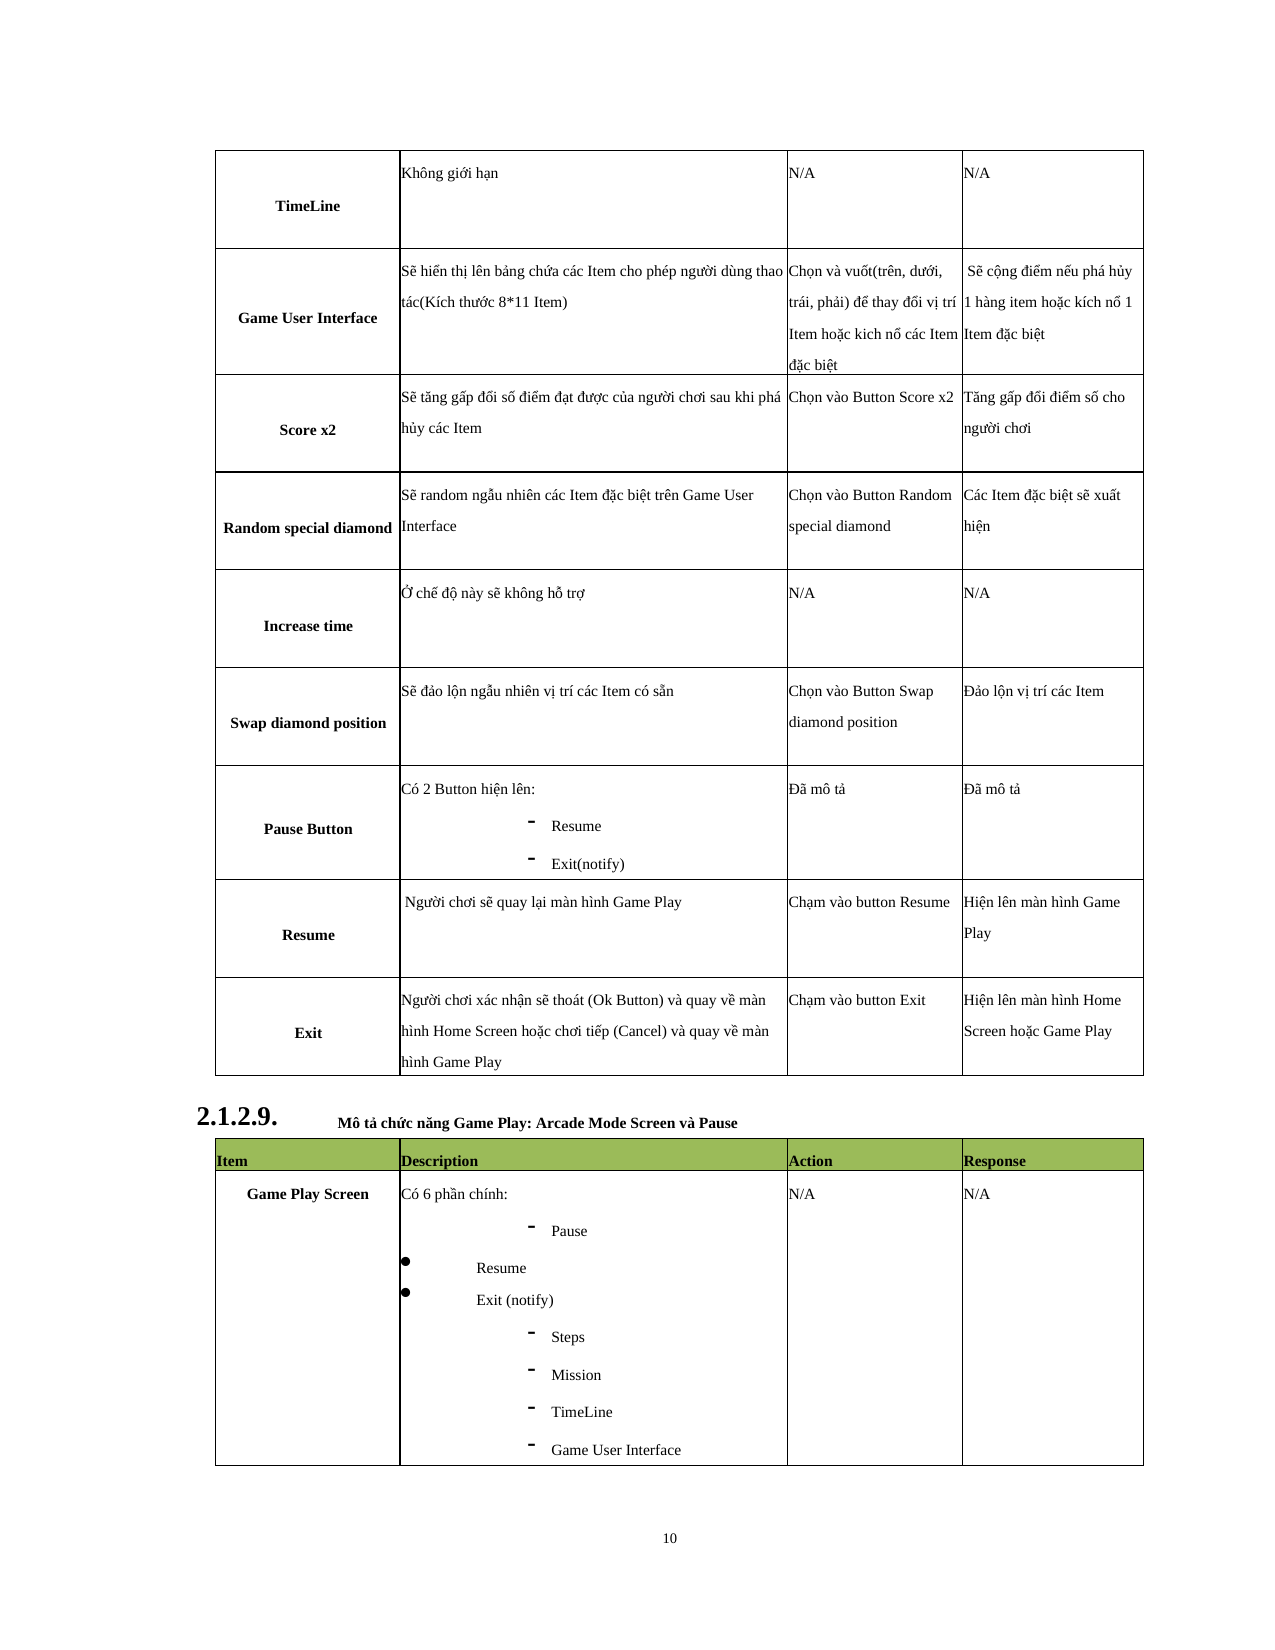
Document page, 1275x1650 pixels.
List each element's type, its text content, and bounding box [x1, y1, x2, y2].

table_cell Game Play Screen [216, 1171, 399, 1465]
table_cell TimeLine [216, 151, 399, 248]
table_cell Hiện lên màn hình Home Screen hoặc Game Play [963, 978, 1143, 1074]
table_cell Increase time [216, 570, 399, 667]
table_cell N/A [788, 570, 962, 667]
table_cell Pause Button [216, 766, 399, 879]
table_cell Resume [216, 880, 399, 977]
table_cell Có 2 Button hiện lên: Resume Exit(notify) [401, 766, 787, 879]
table_cell Người chơi sẽ quay lại màn hình Game Play [401, 880, 787, 977]
table_cell Sẽ random ngẫu nhiên các Item đặc biệt trên Game User Interface [401, 473, 787, 569]
table_cell Hiện lên màn hình Game Play [963, 880, 1143, 977]
table_cell Tăng gấp đổi điểm số cho người chơi [963, 375, 1143, 471]
table_cell N/A [963, 570, 1143, 667]
table_cell Các Item đặc biệt sẽ xuất hiện [963, 473, 1143, 569]
table_cell Chọn vào Button Swap diamond position [788, 668, 962, 765]
table_cell Game User Interface [216, 249, 399, 373]
table_cell Chọn và vuốt(trên, dưới, trái, phải) để thay đổi vị trí Item hoặc kich nổ các Item đặc biệt [788, 249, 962, 373]
table_cell Chọn vào Button Random special diamond [788, 473, 962, 569]
table_header Description [401, 1139, 787, 1170]
table_cell Chạm vào button Exit [788, 978, 962, 1074]
table_cell N/A [963, 151, 1143, 248]
table_header Response [963, 1139, 1143, 1170]
table_cell Sẽ tăng gấp đổi số điểm đạt được của người chơi sau khi phá hủy các Item [401, 375, 787, 471]
table_cell Người chơi xác nhận sẽ thoát (Ok Button) và quay về màn hình Home Screen hoặc chơi tiếp (Cancel) và quay về màn hình Game Play [401, 978, 787, 1074]
table_header Item [216, 1139, 399, 1170]
subtitle Mô tả chức năng Game Play: Arcade Mode Screen và Pause [196, 1101, 1152, 1132]
table_cell Exit [216, 978, 399, 1074]
table_cell Sẽ đảo lộn ngẫu nhiên vị trí các Item có sẵn [401, 668, 787, 765]
table_cell Chạm vào button Resume [788, 880, 962, 977]
table_cell Đã mô tả [963, 766, 1143, 879]
table_cell N/A [963, 1171, 1143, 1465]
table_cell N/A [788, 151, 962, 248]
table_cell Random special diamond [216, 473, 399, 569]
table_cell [401, 1171, 787, 1465]
table_cell Không giới hạn [401, 151, 787, 248]
table_cell Sẽ hiển thị lên bảng chứa các Item cho phép người dùng thao tác(Kích thước 8*11 Item) [401, 249, 787, 373]
table_header Action [788, 1139, 962, 1170]
table_cell Đã mô tả [788, 766, 962, 879]
table_cell N/A [788, 1171, 962, 1465]
table_cell Chọn vào Button Score x2 [788, 375, 962, 471]
table_cell Score x2 [216, 375, 399, 471]
table_cell Swap diamond position [216, 668, 399, 765]
table_cell Đảo lộn vị trí các Item [963, 668, 1143, 765]
table_cell Ở chế độ này sẽ không hỗ trợ [401, 570, 787, 667]
table_cell Sẽ cộng điểm nếu phá hủy 1 hàng item hoặc kích nổ 1 Item đặc biệt [963, 249, 1143, 373]
